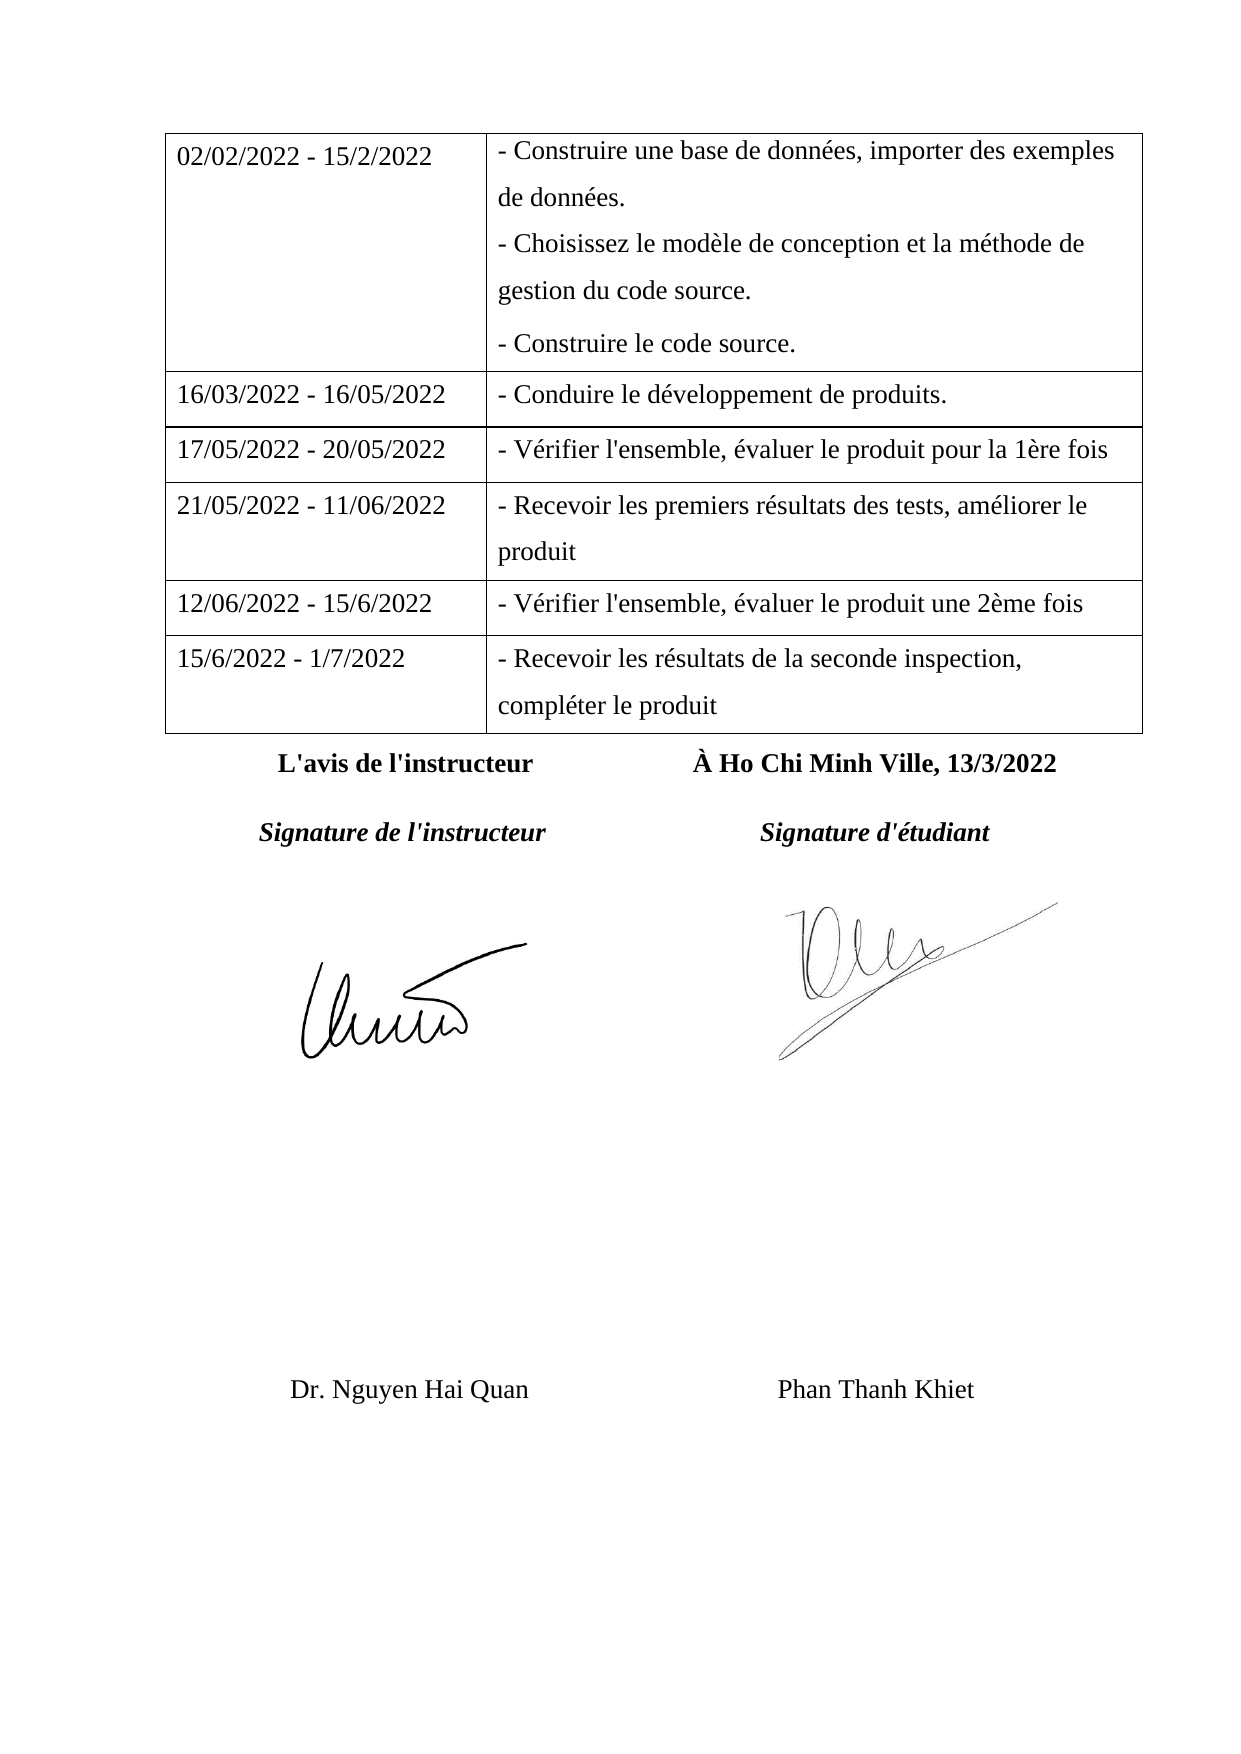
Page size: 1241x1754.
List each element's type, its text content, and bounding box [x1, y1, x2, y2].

picture [283, 936, 546, 1062]
text Dr. Nguyen Hai Quan Phan Thanh Khiet [177, 1373, 1122, 1404]
table_cell - Conduire le développement de produits. [487, 372, 1142, 426]
table_cell Signature d'étudiant [639, 804, 1110, 873]
table_cell 15/6/2022 - 1/7/2022 [166, 636, 486, 733]
table_cell L'avis de l'instructeur [165, 734, 639, 803]
table_cell À Ho Chi Minh Ville, 13/3/2022 [639, 734, 1110, 803]
table_cell 16/03/2022 - 16/05/2022 [166, 372, 486, 426]
table_cell - Recevoir les premiers résultats des tests, améliorer le produit [487, 483, 1142, 580]
table_cell - Recevoir les résultats de la seconde inspection, compléter le produit [487, 636, 1142, 733]
table_cell 17/05/2022 - 20/05/2022 [166, 428, 486, 482]
table_cell 12/06/2022 - 15/6/2022 [166, 581, 486, 635]
table_cell 21/05/2022 - 11/06/2022 [166, 483, 486, 580]
table_cell Signature de l'instructeur [165, 804, 639, 873]
table_cell - Vérifier l'ensemble, évaluer le produit pour la 1ère fois [487, 428, 1142, 482]
table_cell - Construire une base de données, importer des exemples de données. - Choisissez le modèle de conception et la méthode de gestion du code source. - Construire le code source. [487, 134, 1142, 371]
table_cell - Vérifier l'ensemble, évaluer le produit une 2ème fois [487, 581, 1142, 635]
table_cell 02/02/2022 - 15/2/2022 [166, 134, 486, 371]
picture [777, 898, 1059, 1061]
